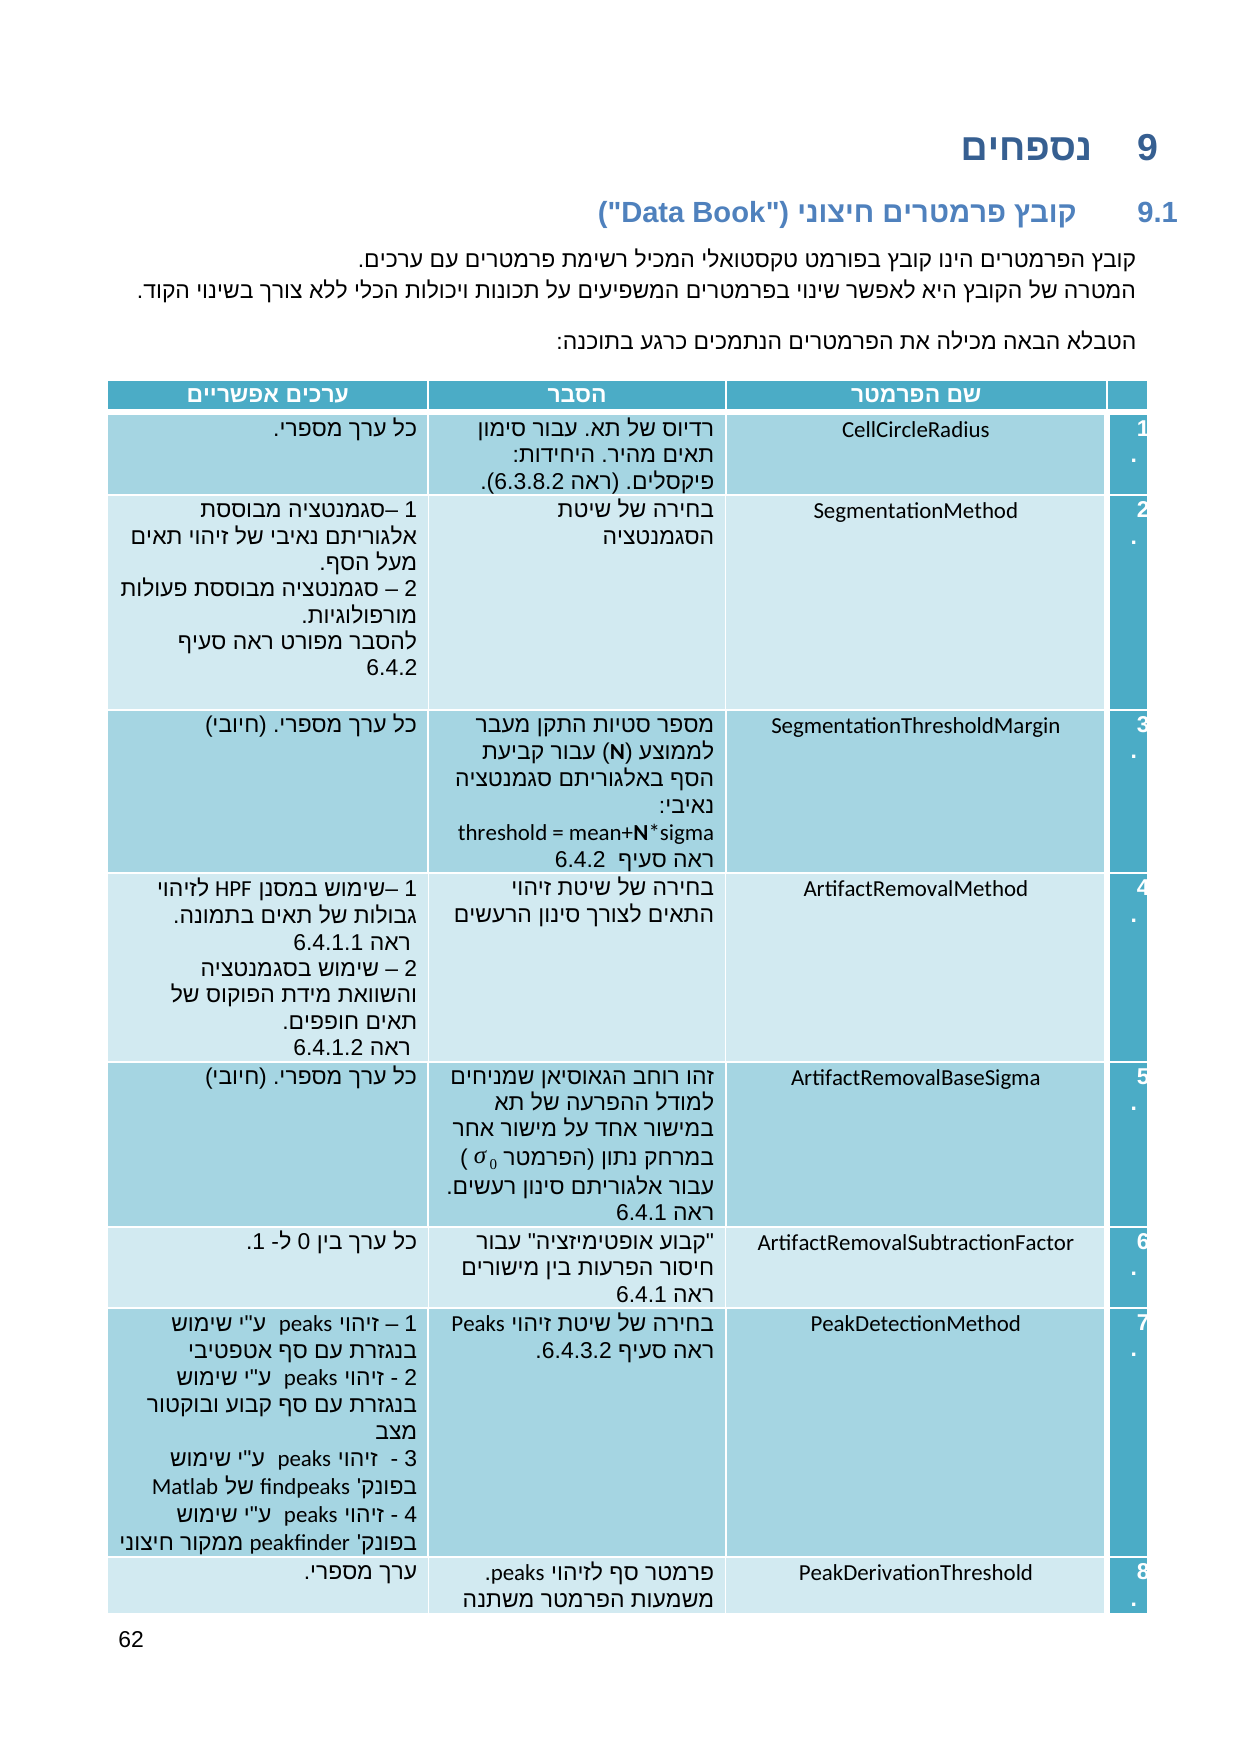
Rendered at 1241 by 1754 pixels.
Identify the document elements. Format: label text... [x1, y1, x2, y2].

table_cell כל ערך בין 0 ל- 1. [108, 1228, 428, 1307]
text קובץ הפרמטרים הינו קובץ בפורמט טקסטואלי המכיל רשימת פרמטרים עם ערכים. המטרה של הקובץ היא לאפשר שינוי בפרמטרים המשפיעים על תכונות ויכולות הכלי ללא צורך בשינוי הקוד. [118, 246, 1137, 303]
table_cell ArtifactRemovalBaseSigma [727, 1063, 1104, 1226]
table_cell כל ערך מספרי. (חיובי) [108, 1063, 427, 1226]
table_header הסבר [429, 381, 725, 409]
table_cell 5. [1110, 1063, 1147, 1226]
text הטבלא הבאה מכילה את הפרמטרים הנתמכים כרגע בתוכנה: [118, 328, 1137, 354]
table_cell כל ערך מספרי. (חיובי) [108, 711, 427, 872]
table_cell 1 – זיהוי peaks ע"י שימוש בנגזרת עם סף אטפטיבי 2 - זיהוי peaks ע"י שימוש בנגזרת עם סף קבוע ובוקטור מצב 3 - זיהוי peaks ע"י שימוש בפונק' findpeaks של Matlab 4 - זיהוי peaks ע"י שימוש בפונק' peakfinder ממקור חיצוני [108, 1309, 427, 1556]
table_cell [429, 1558, 725, 1613]
table_cell "קבוע אופטימיזציה" עבור חיסור הפרעות בין מישורים ראה ‎6.4.1 [429, 1228, 725, 1307]
table_cell בחירה של שיטת זיהוי Peaks ראה סעיף ‎6.4.3.2. [429, 1309, 725, 1556]
table_cell רדיוס של תא. עבור סימון תאים מהיר. היחידות: פיקסלים. (ראה ‎6.3.8.2). [429, 415, 725, 494]
table_cell בחירה של שיטת זיהוי התאים לצורך סינון הרעשים [429, 874, 725, 1061]
table_cell ArtifactRemovalSubtractionFactor [726, 1228, 1104, 1307]
table_cell 1 –שימוש במסנן HPF לזיהוי גבולות של תאים בתמונה. ראה ‎6.4.1.1 2 – שימוש בסגמנטציה והשוואת מידת הפוקוס של תאים חופפים. ראה ‎6.4.1.2 [108, 874, 428, 1061]
subtitle קובץ פרמטרים חיצוני ("Data Book") [118, 195, 1137, 229]
table_cell 1. [1110, 415, 1147, 494]
table_cell בחירה של שיטת הסגמנטציה [429, 496, 725, 709]
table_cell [726, 1558, 1104, 1613]
table_cell SegmentationThresholdMargin [727, 711, 1104, 872]
table_cell PeakDetectionMethod [727, 1309, 1104, 1556]
subtitle נספחים [118, 125, 1137, 168]
table_header [1108, 381, 1147, 409]
table_header ערכים אפשריים [108, 381, 427, 409]
table_cell כל ערך מספרי. [108, 415, 427, 494]
table_cell ערך מספרי. [108, 1558, 428, 1613]
table_cell 2. [1110, 496, 1147, 709]
table_cell 3. [1110, 711, 1147, 872]
table_cell 1 –סגמנטציה מבוססת אלגוריתם נאיבי של זיהוי תאים מעל הסף. 2 – סגמנטציה מבוססת פעולות מורפולוגיות. להסבר מפורט ראה סעיף ‎6.4.2 [108, 496, 428, 709]
table_cell זהו רוחב הגאוסיאן שמניחים למודל ההפרעה של תא במישור אחד על מישור אחר במרחק נתון (הפרמטר ) עבור אלגוריתם סינון רעשים. ראה ‎6.4.1 [429, 1063, 725, 1226]
table_cell 4. [1110, 874, 1147, 1061]
table_cell 6. [1110, 1228, 1147, 1307]
table_cell 7. [1110, 1309, 1147, 1556]
table_header שם הפרמטר [727, 381, 1106, 409]
table_cell SegmentationMethod [726, 496, 1104, 709]
table_cell מספר סטיות התקן מעבר לממוצע (N) עבור קביעת הסף באלגוריתם סגמנטציה נאיבי: threshold = mean+N*sigma ראה סעיף ‎6.4.2 [429, 711, 725, 872]
table_cell CellCircleRadius [727, 415, 1104, 494]
table_cell ArtifactRemovalMethod [726, 874, 1104, 1061]
table_cell 8. [1110, 1558, 1147, 1613]
